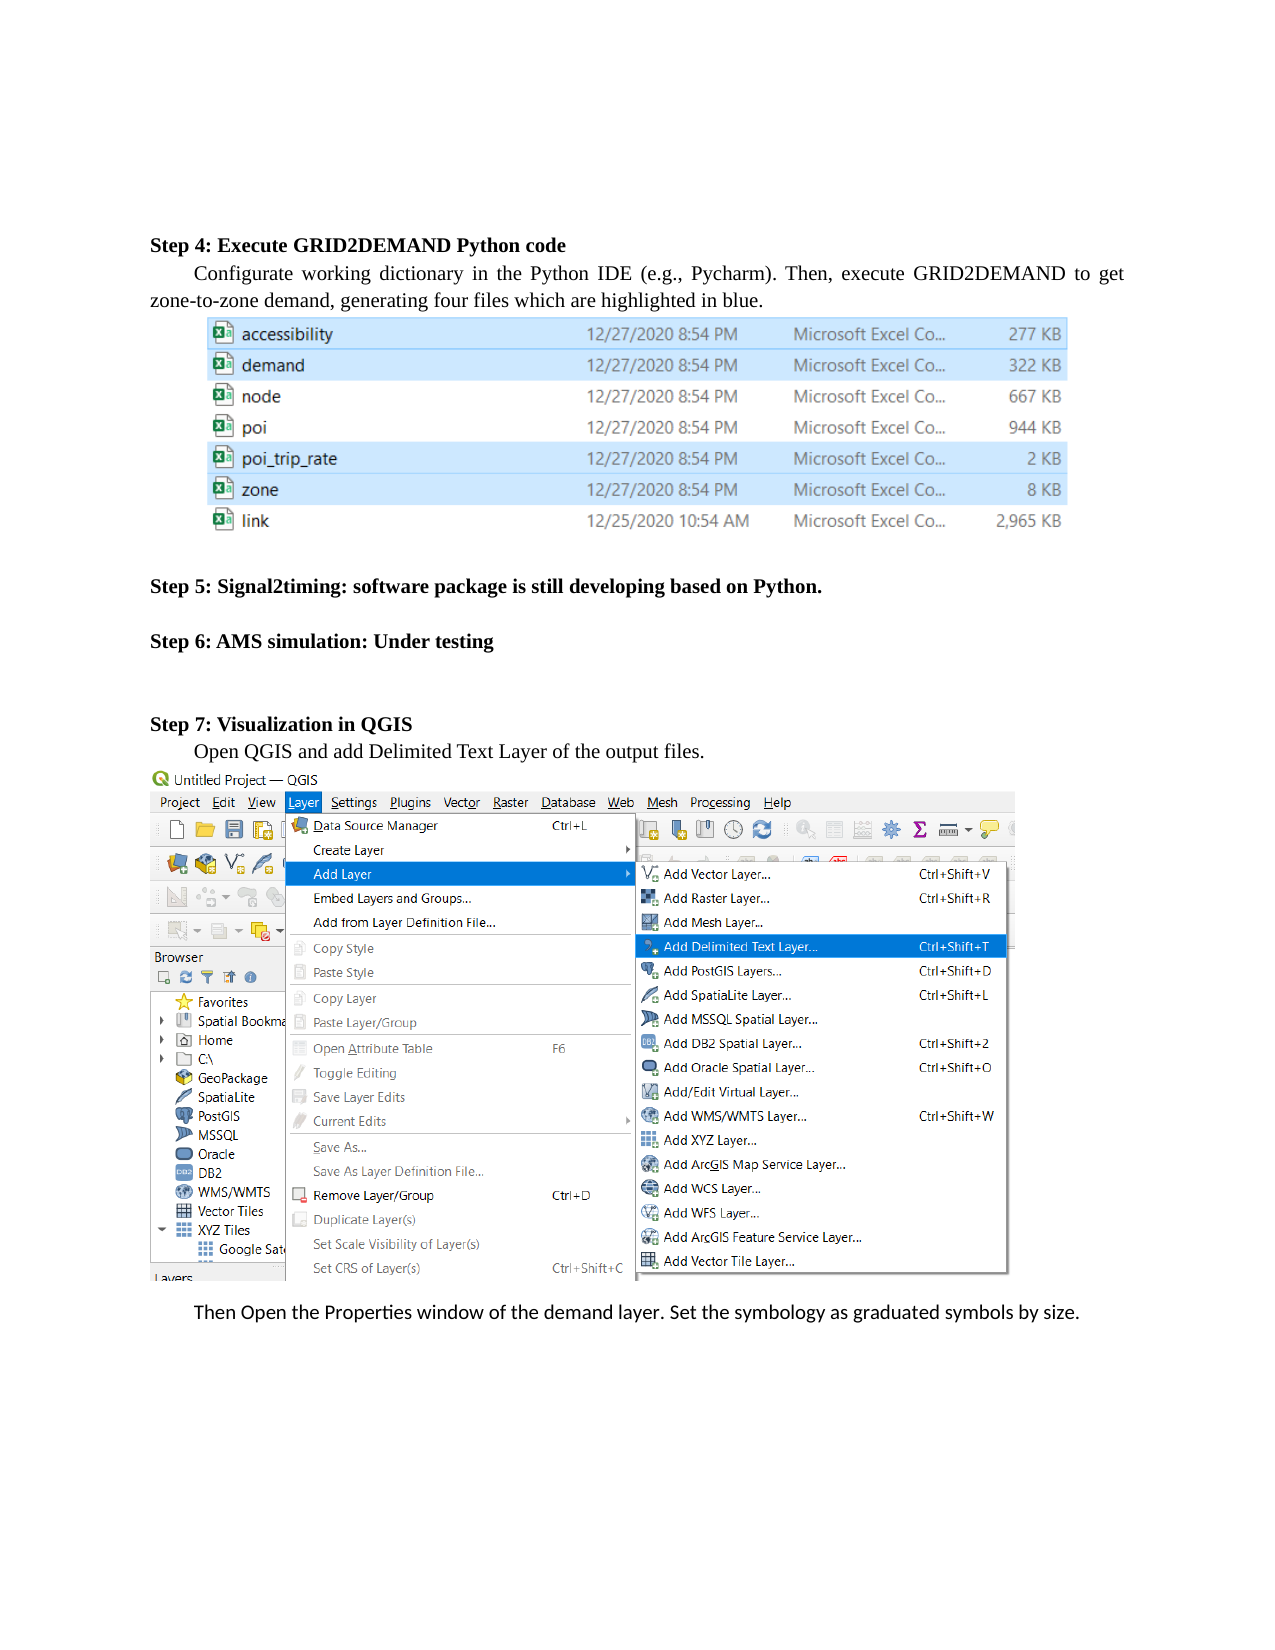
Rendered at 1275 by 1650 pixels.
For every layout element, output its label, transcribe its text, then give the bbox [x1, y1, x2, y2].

text Step 5: Signal2timing: software package is still developing based on Python. [150, 574, 1125, 598]
text Step 4: Execute GRID2DEMAND Python code [150, 233, 1125, 257]
text Then Open the Properties window of the demand layer. Set the symbology as graduated symbols by size. [150, 1299, 1125, 1325]
picture [150, 766, 1015, 1281]
text Step 7: Visualization in QGIS [150, 712, 1125, 736]
text Open QGIS and add Delimited Text Layer of the output files. [150, 739, 1125, 763]
picture [205, 315, 1070, 542]
text Step 6: AMS simulation: Under testing [150, 629, 1125, 653]
text Configurate working dictionary in the Python IDE (e.g., Pycharm). Then, execute GRID2DEMAND to get zone-to-zone demand, generating four files which are highlighted in blue. [150, 260, 1125, 312]
